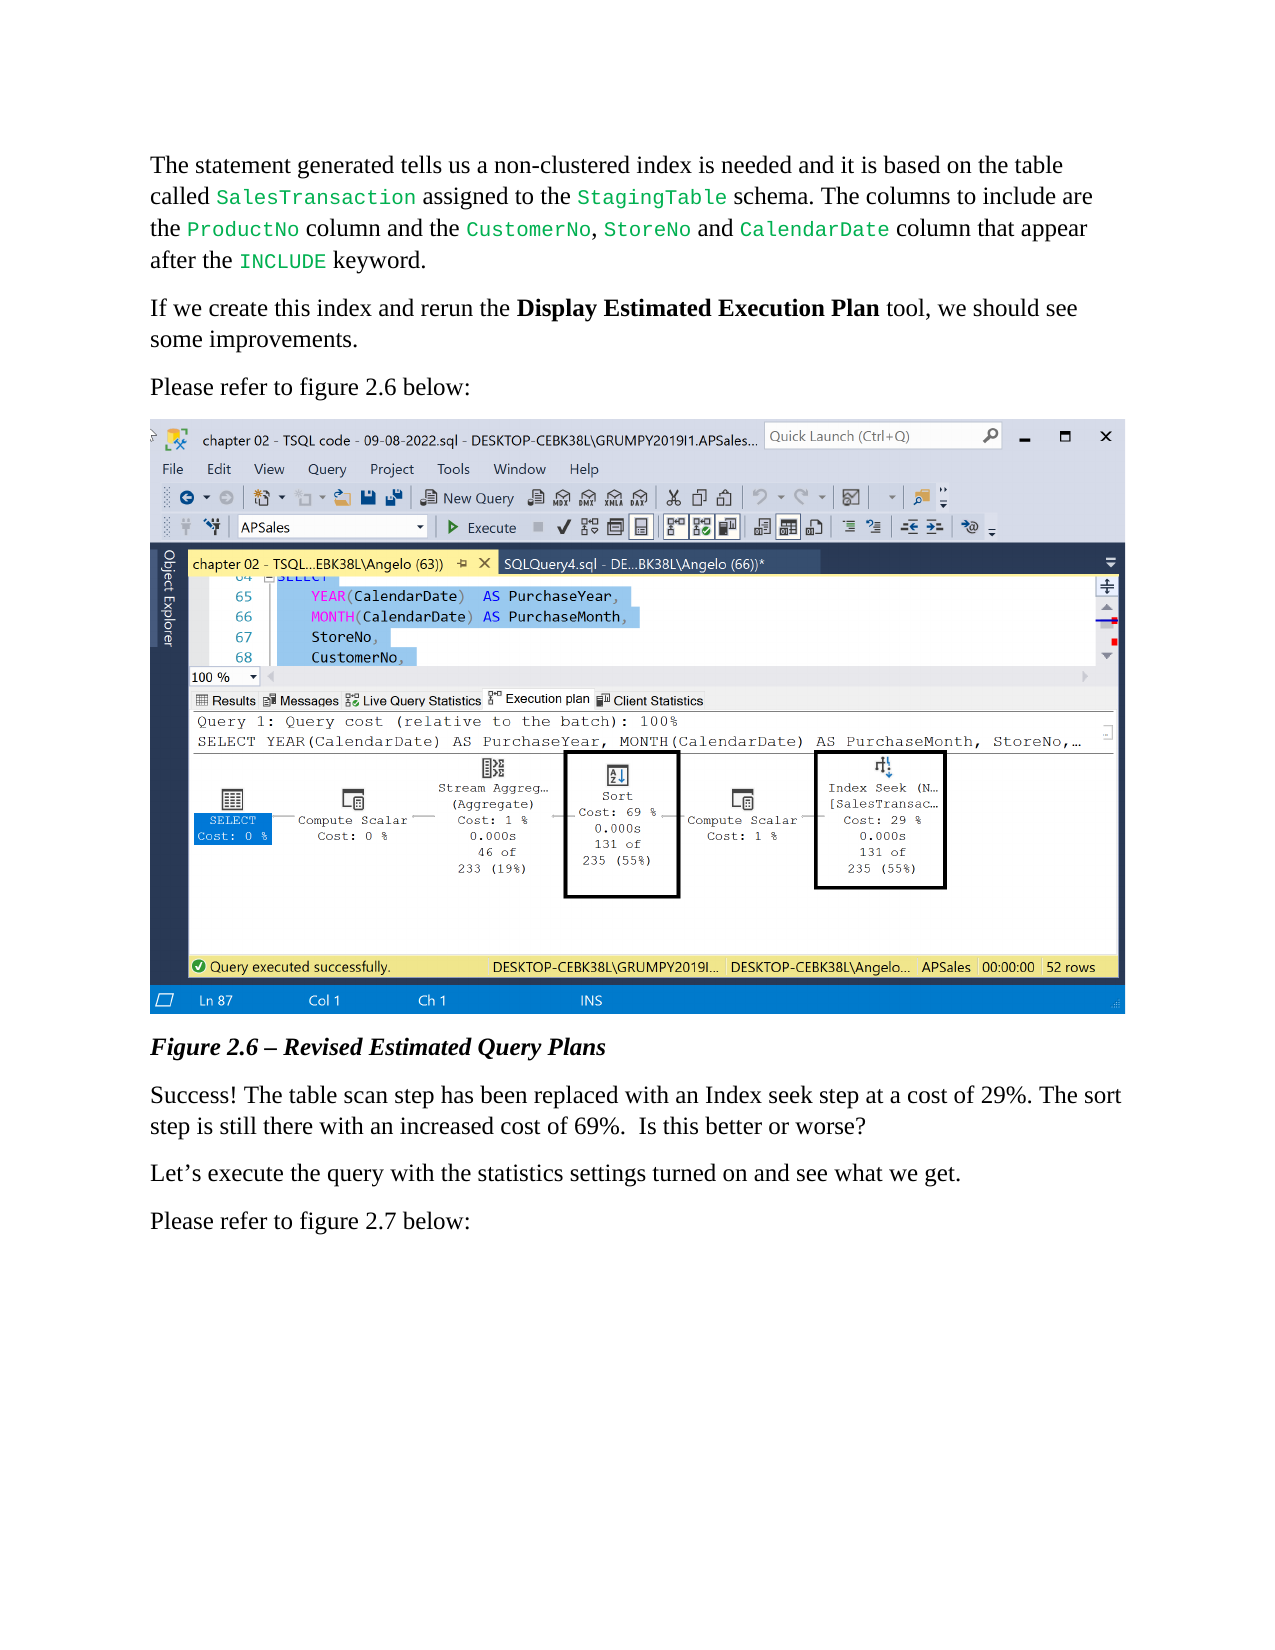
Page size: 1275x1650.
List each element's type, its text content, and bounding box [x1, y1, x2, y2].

text Let’s execute the query with the statistics settings turned on and see what we get. [150, 1158, 1125, 1187]
text Please refer to figure 2.7 below: [150, 1206, 1125, 1235]
text The statement generated tells us a non-clustered index is needed and it is based on the table called SalesTransaction assigned to the StagingTable schema. The columns to include are the ProductNo column and the CustomerNo, StoreNo and CalendarDate column that appear after the INCLUDE keyword. [150, 150, 1125, 274]
picture [150, 419, 1125, 1014]
text Please refer to figure 2.6 below: [150, 372, 1125, 401]
text Success! The table scan step has been replaced with an Index seek step at a cost of 29%. The sort step is still there with an increased cost of 69%. Is this better or worse? [150, 1080, 1125, 1139]
text If we create this index and rerun the Display Estimated Execution Plan tool, we should see some improvements. [150, 293, 1125, 353]
text Figure 2.6 – Revised Estimated Query Plans [150, 1032, 1125, 1061]
